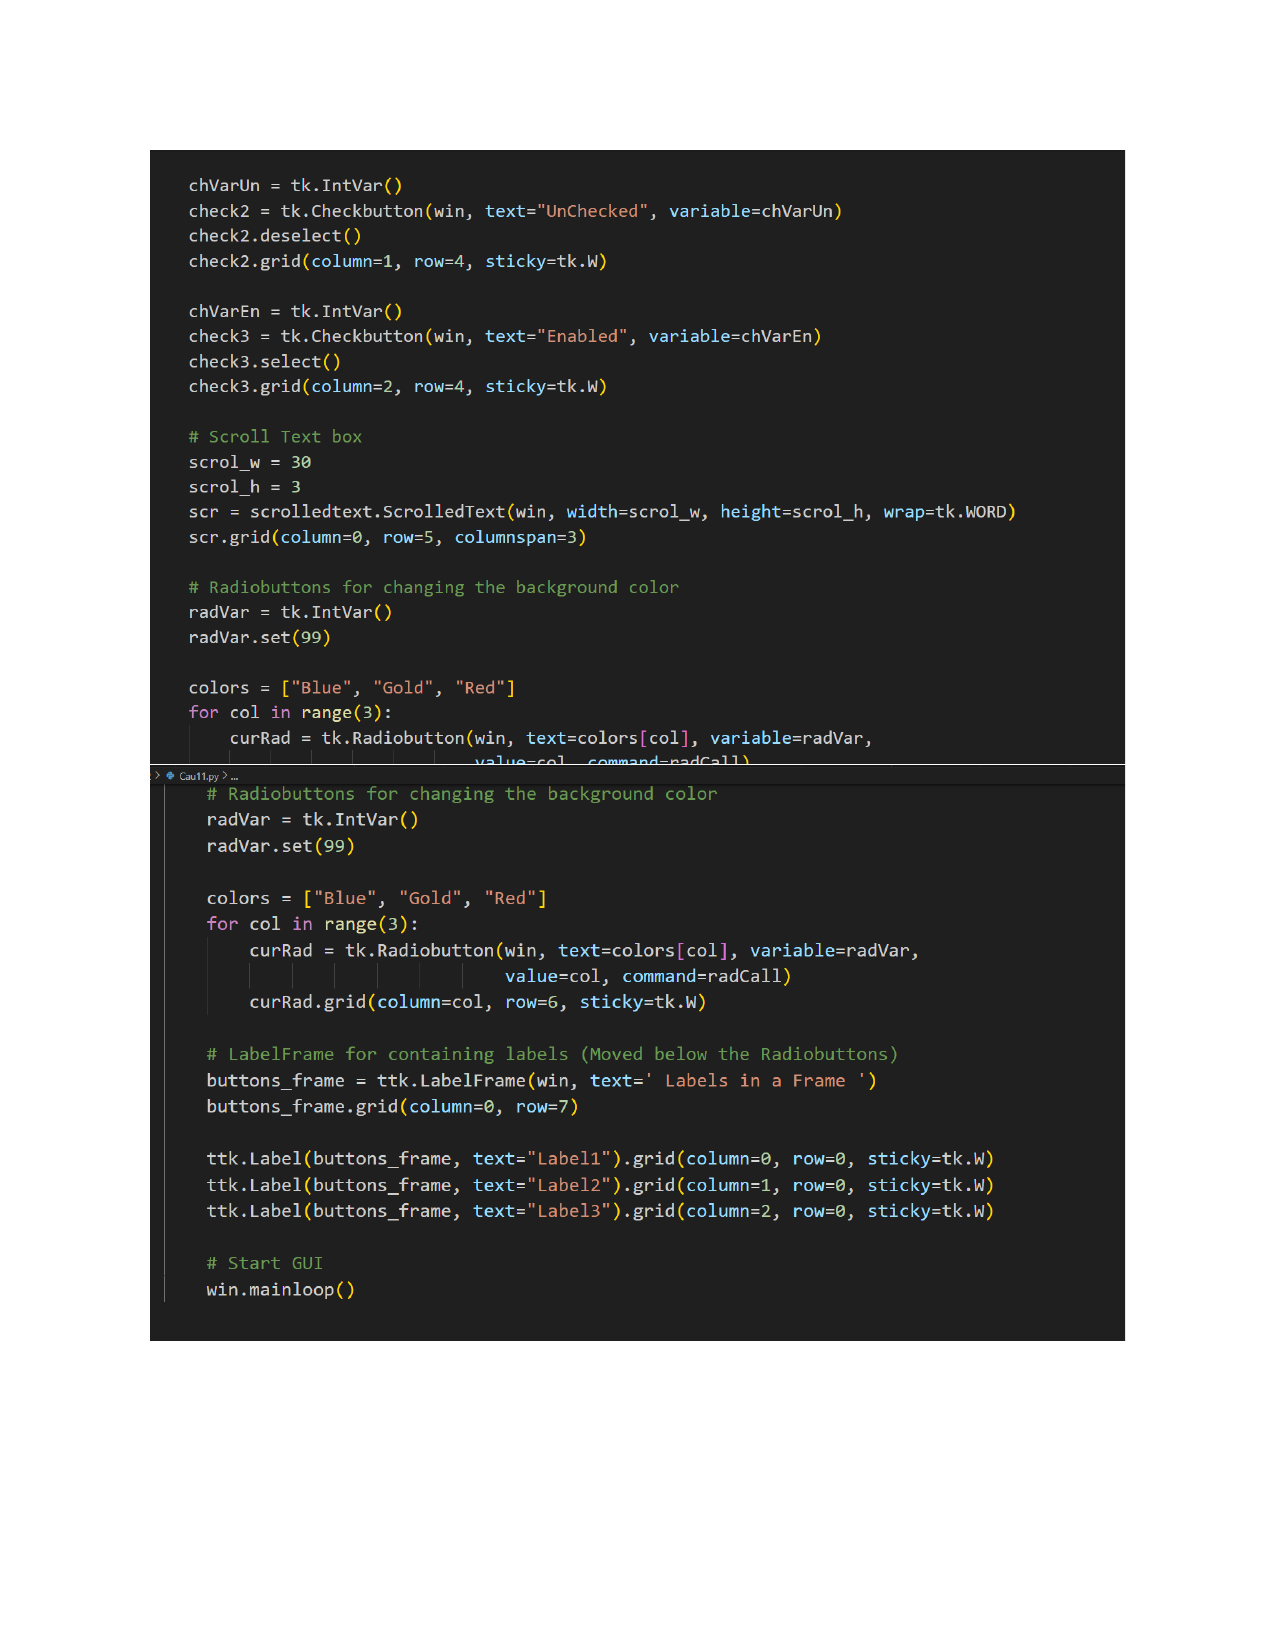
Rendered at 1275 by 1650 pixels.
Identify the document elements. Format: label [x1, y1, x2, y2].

picture [150, 765, 1125, 1341]
picture [150, 150, 1125, 764]
